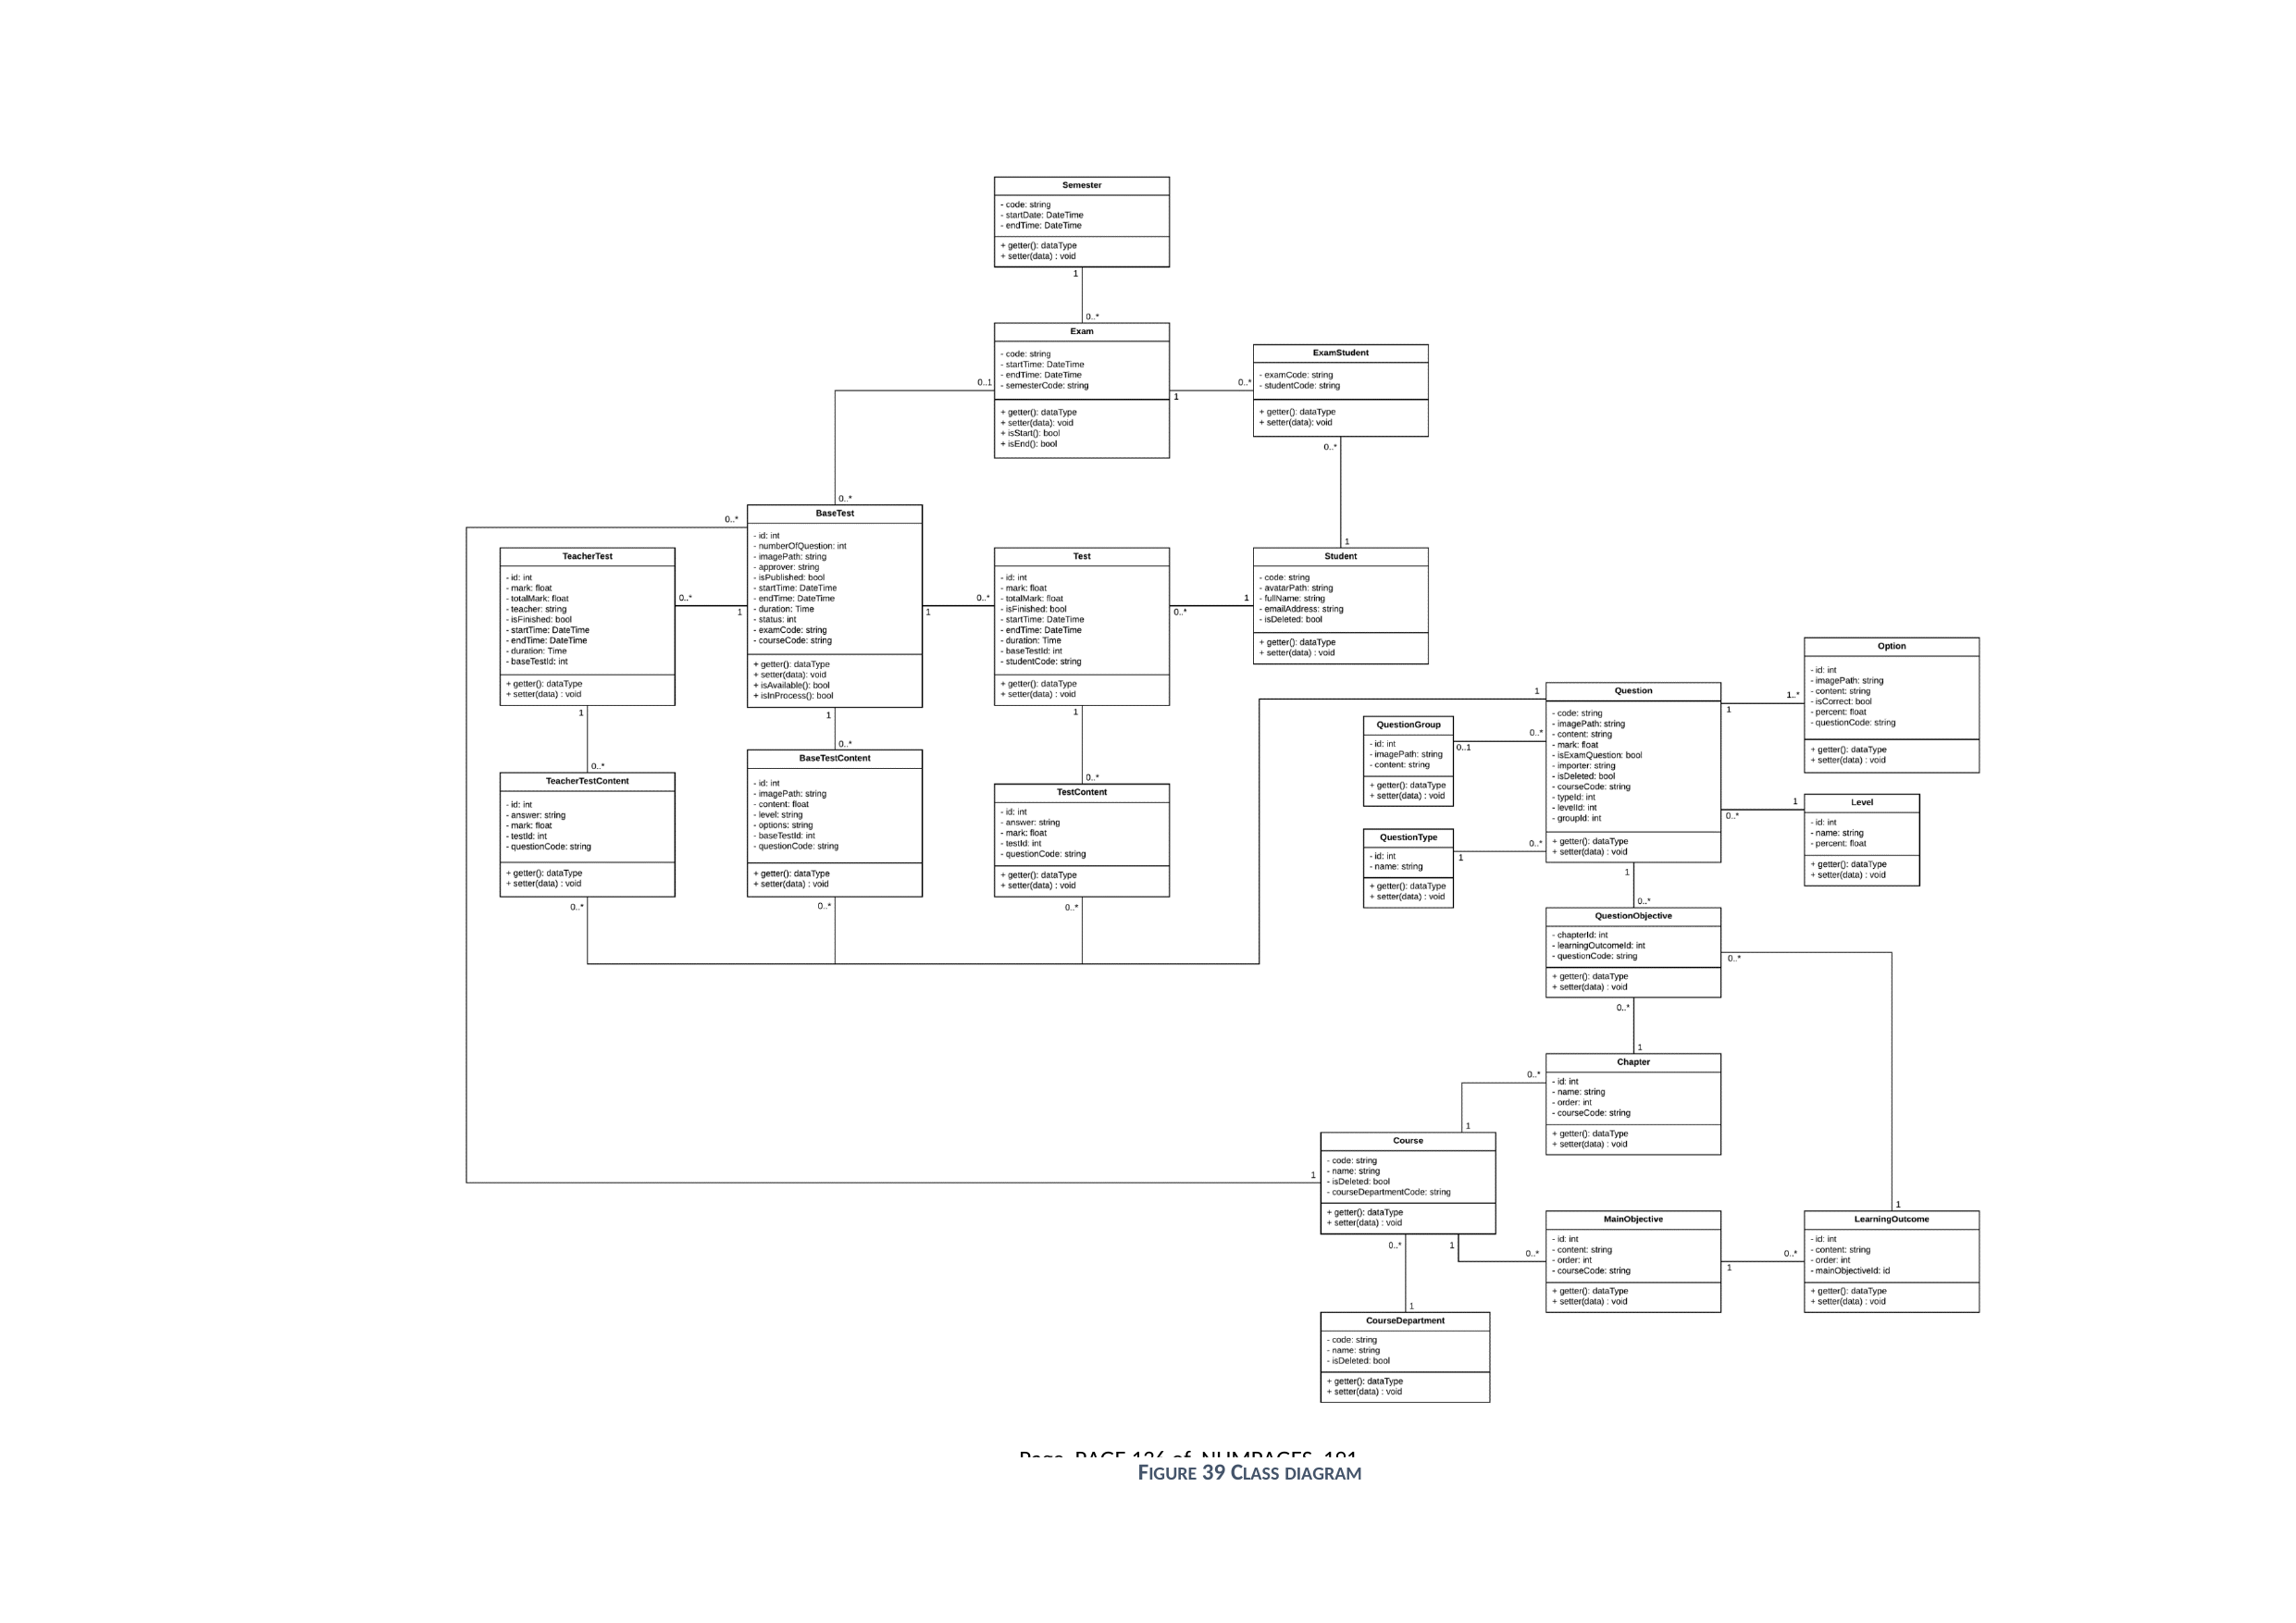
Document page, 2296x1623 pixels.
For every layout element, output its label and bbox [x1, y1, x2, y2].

picture [453, 166, 1985, 1406]
